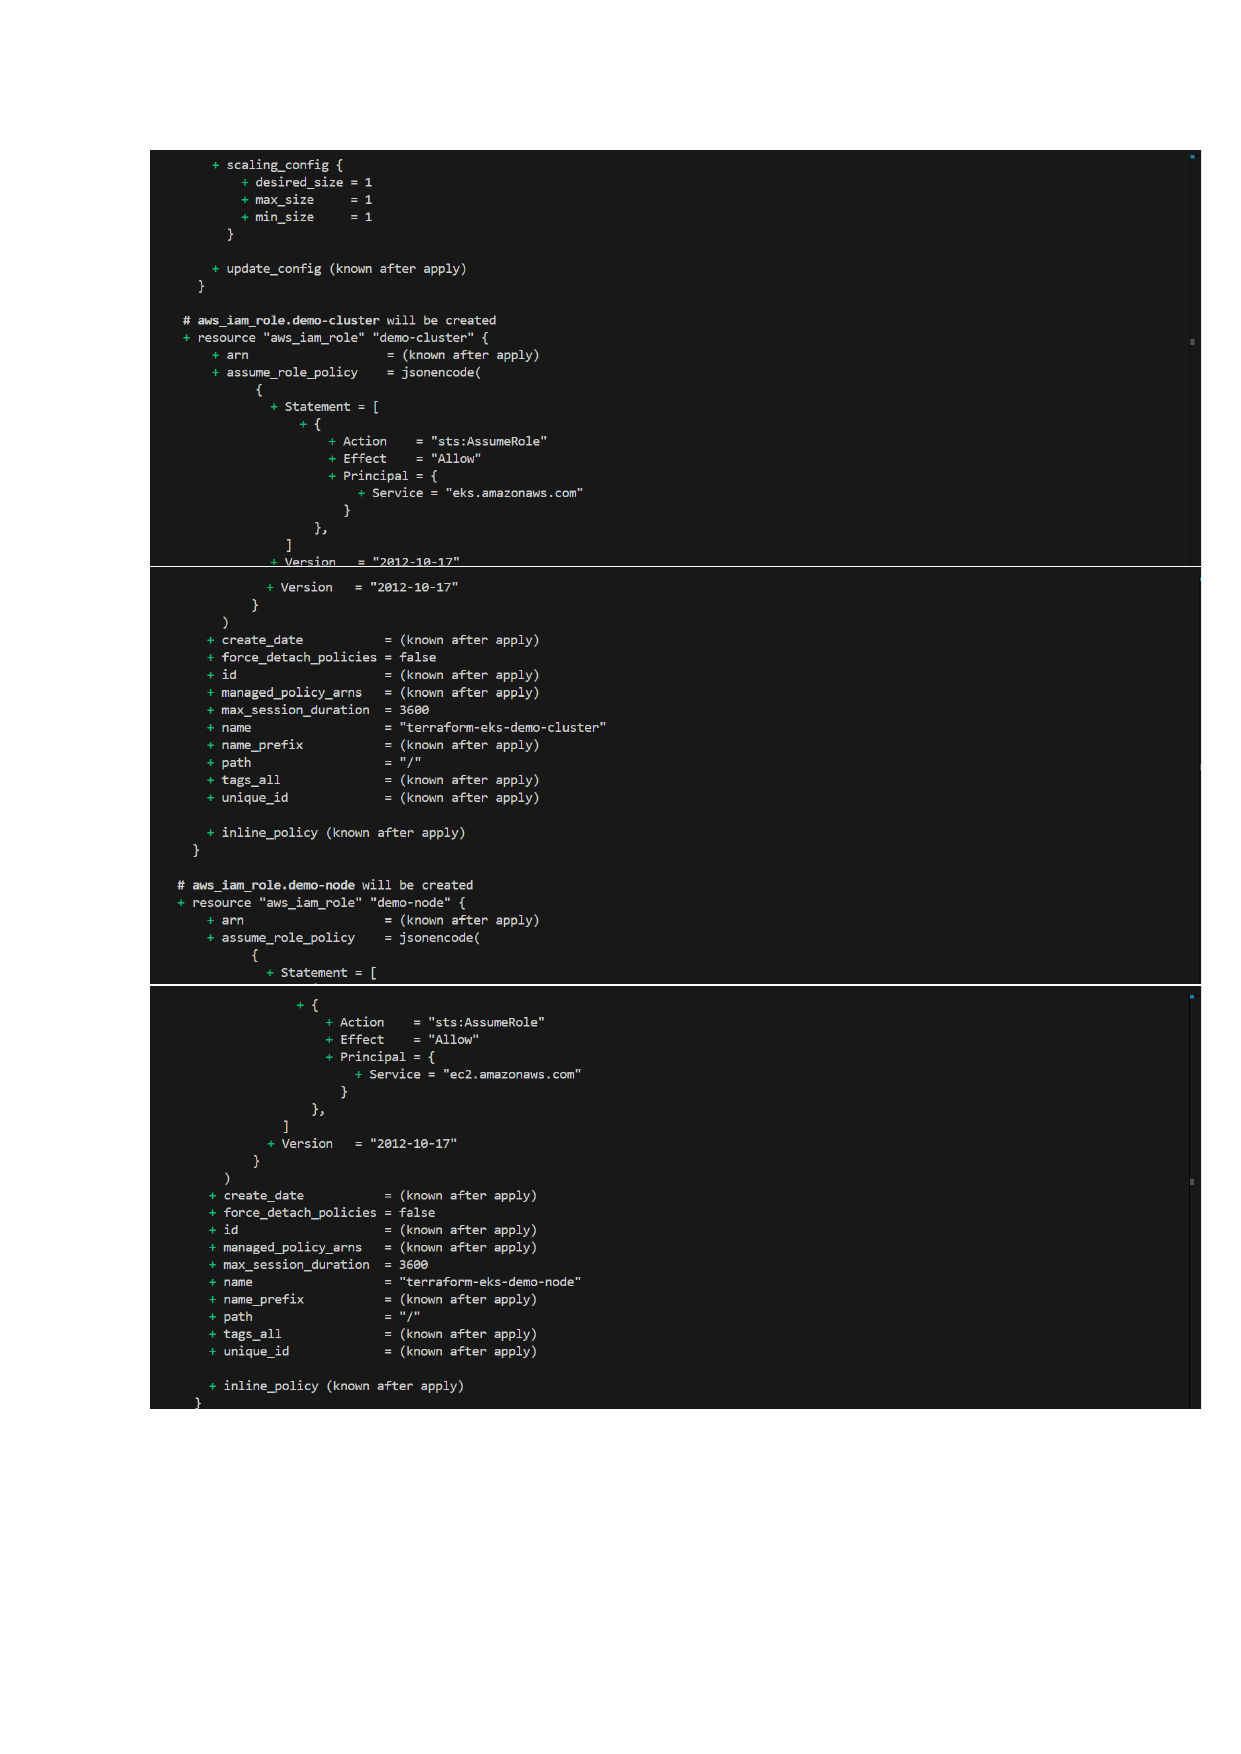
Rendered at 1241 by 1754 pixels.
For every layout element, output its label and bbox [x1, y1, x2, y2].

picture [150, 986, 1202, 1409]
picture [150, 150, 1202, 566]
picture [150, 567, 1202, 984]
